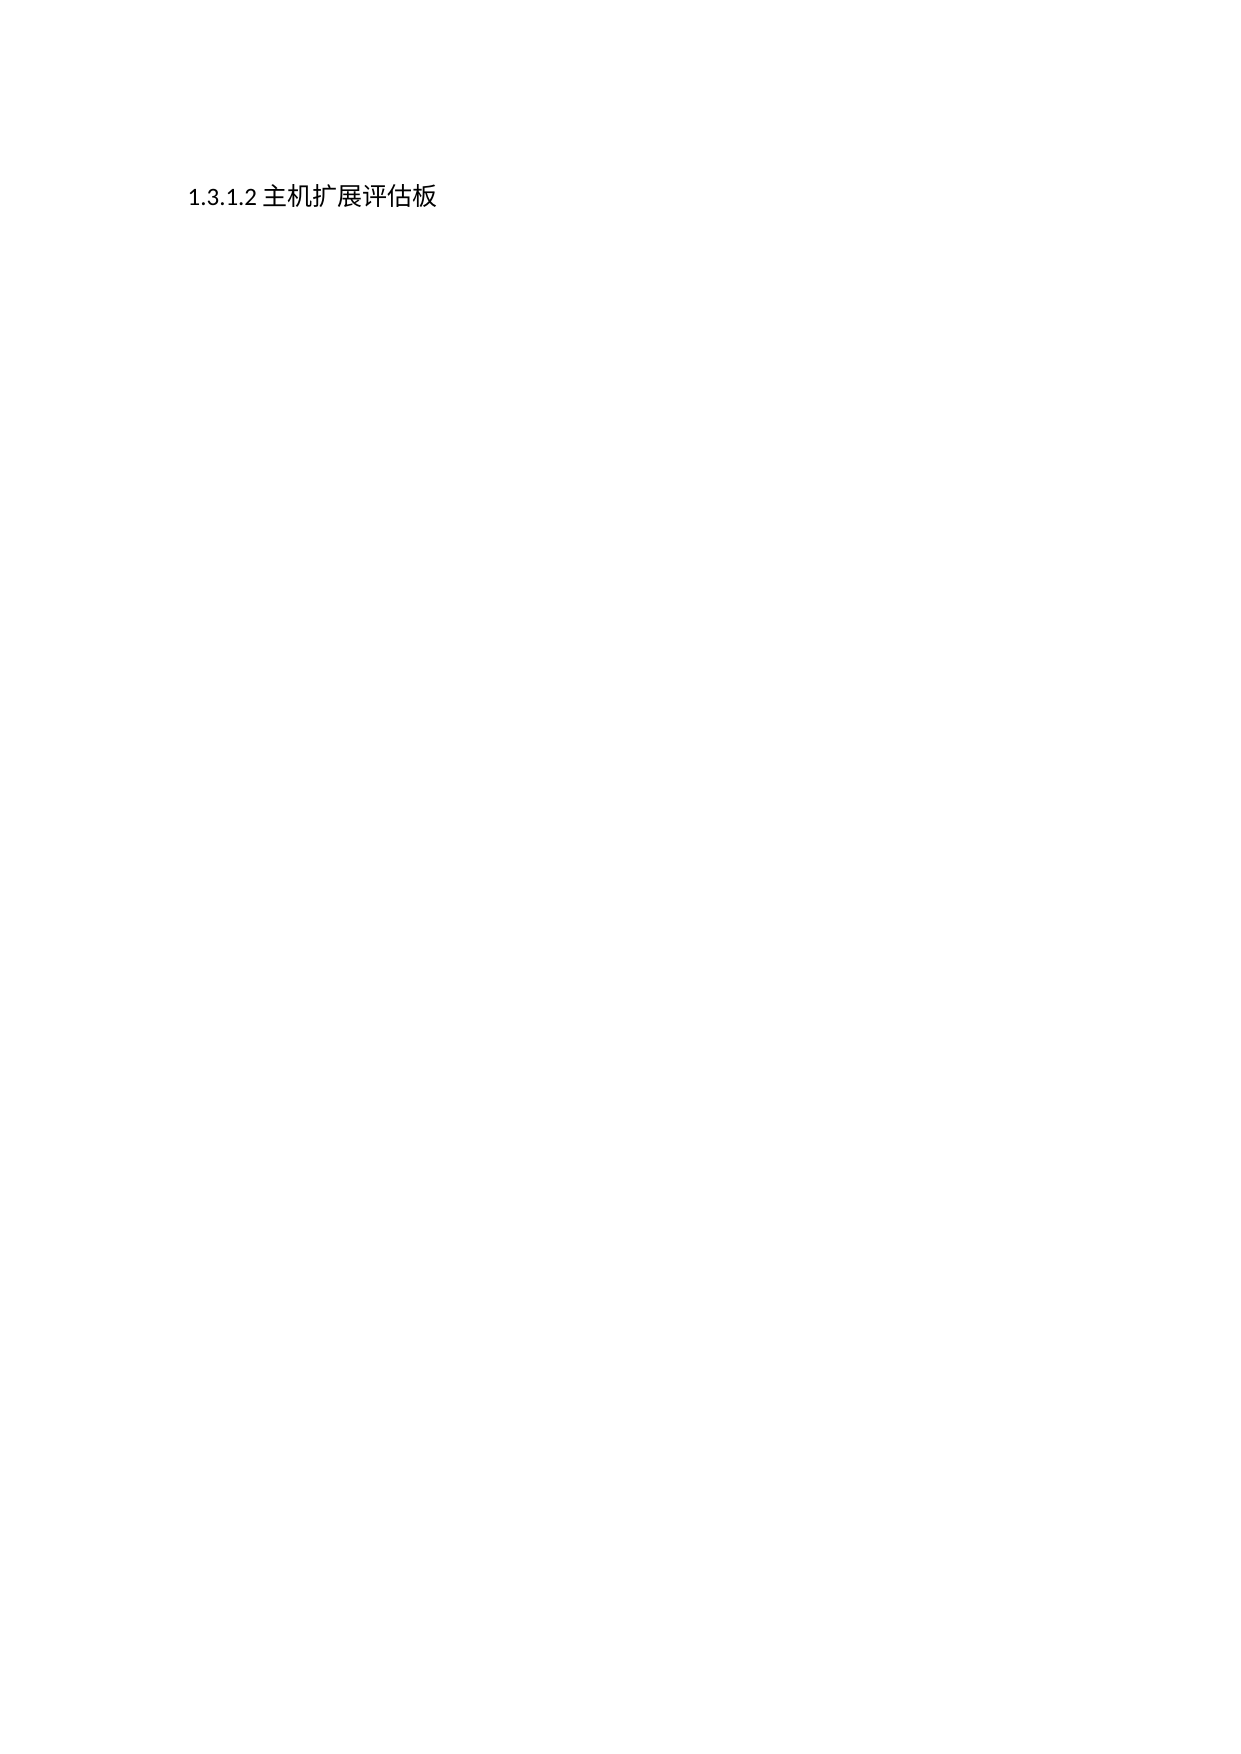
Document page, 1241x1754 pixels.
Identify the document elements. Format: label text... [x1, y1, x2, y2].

subtitle 1.3.1.2主机扩展评估板 [187, 162, 1053, 227]
